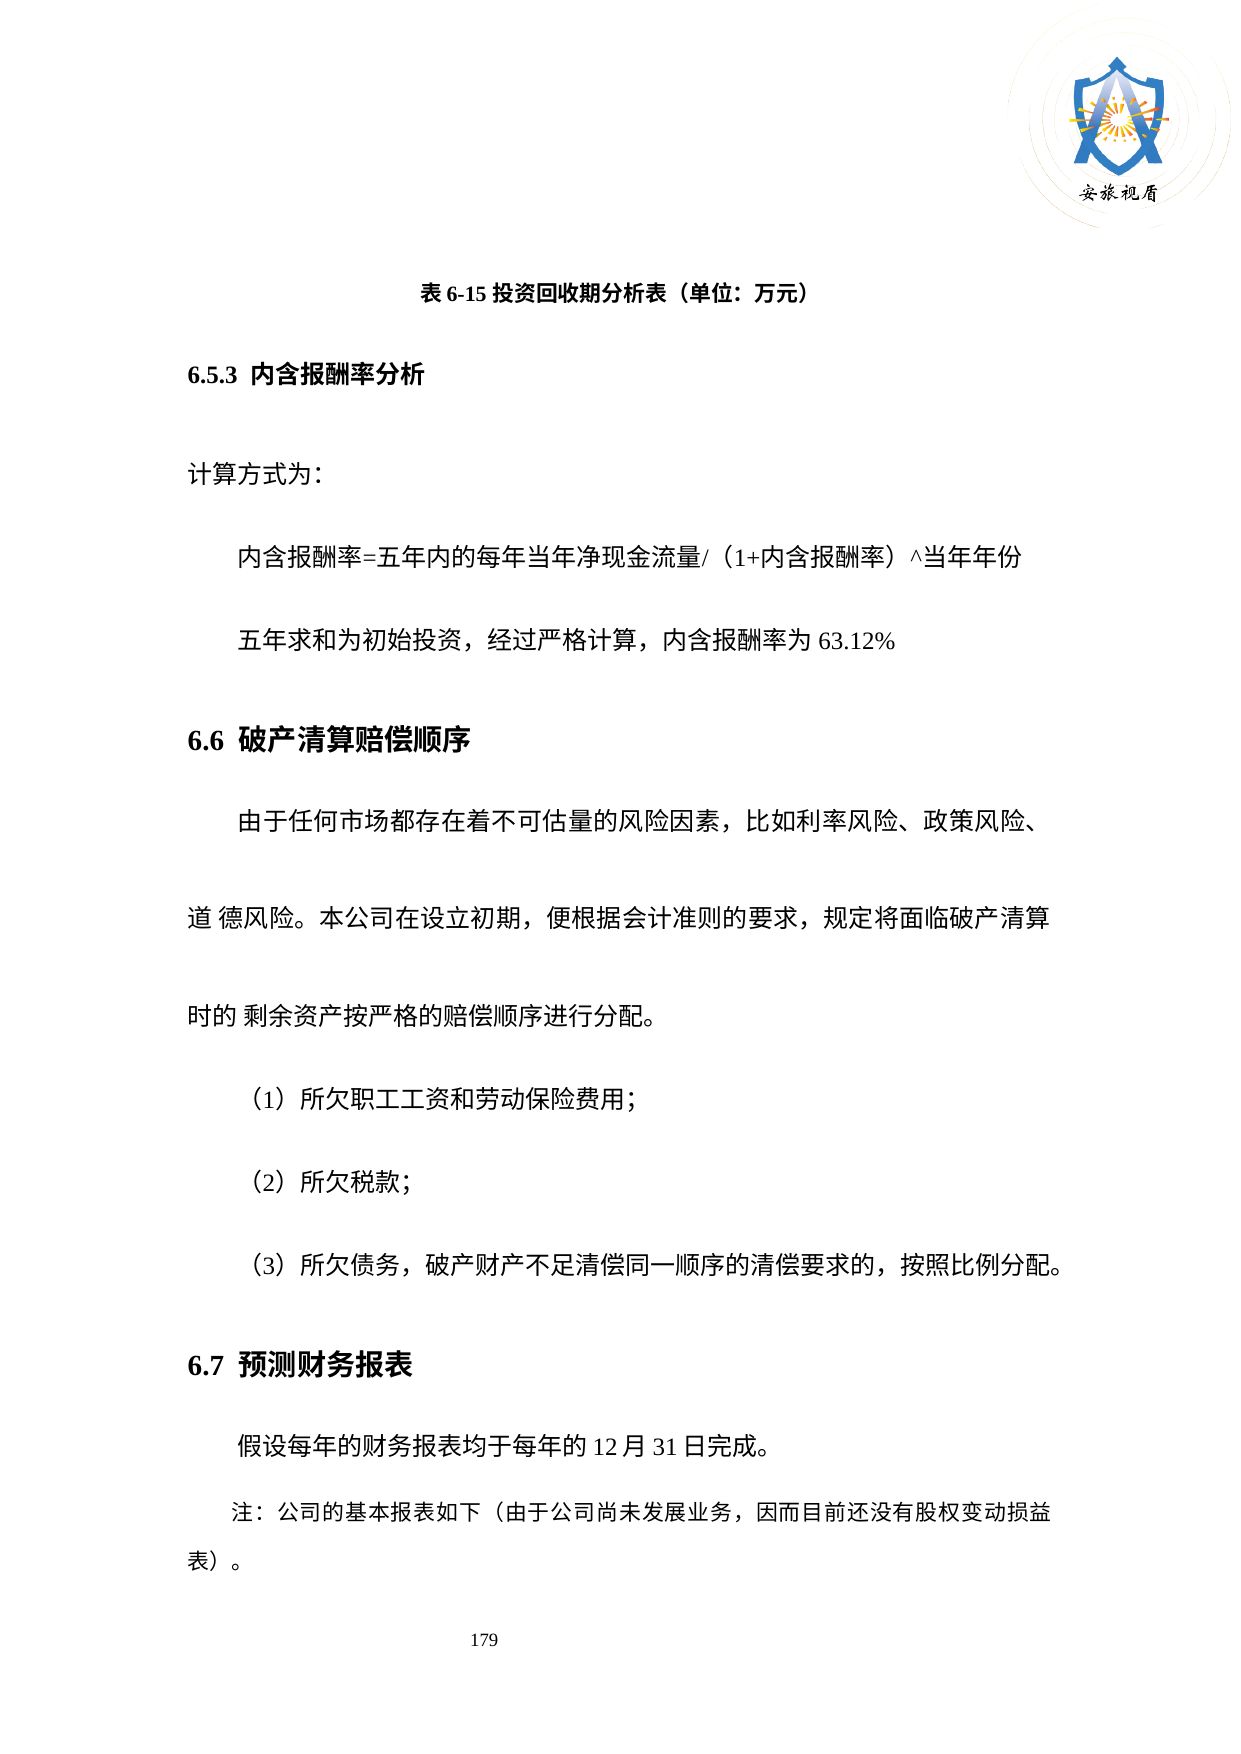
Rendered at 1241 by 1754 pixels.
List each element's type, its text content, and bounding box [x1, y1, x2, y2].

text 计算方式为： [187, 440, 1053, 505]
text 由于任何市场都存在着不可估量的风险因素，比如利率风险、政策风险、道 德风险。本公司在设立初期，便根据会计准则的要求，规定将面临破产清算时的 剩余资产按严格的赔偿顺序进行分配。 [187, 787, 1053, 1047]
picture [1007, 4, 1231, 228]
text 注：公司的基本报表如下（由于公司尚未发展业务，因而目前还没有股权变动损益表）。 [187, 1495, 1053, 1576]
subtitle 6.7 预测财务报表 [187, 1330, 1053, 1395]
text 表6-15 投资回收期分析表（单位：万元） [187, 162, 1053, 308]
list 所欠税款； [187, 1148, 1053, 1213]
text 内含报酬率=五年内的每年当年净现金流量/（1+内含报酬率）^当年年份 [187, 523, 1053, 588]
text 假设每年的财务报表均于每年的12月31日完成。 [187, 1412, 1053, 1477]
list 所欠职工工资和劳动保险费用； [187, 1065, 1053, 1130]
subtitle 6.6 破产清算赔偿顺序 [187, 705, 1053, 770]
text 五年求和为初始投资，经过严格计算，内含报酬率为 63.12% [187, 606, 1053, 671]
subtitle 6.5.3 内含报酬率分析 [187, 340, 1053, 405]
text （3）所欠债务，破产财产不足清偿同一顺序的清偿要求的，按照比例分配。 [187, 1231, 1053, 1296]
